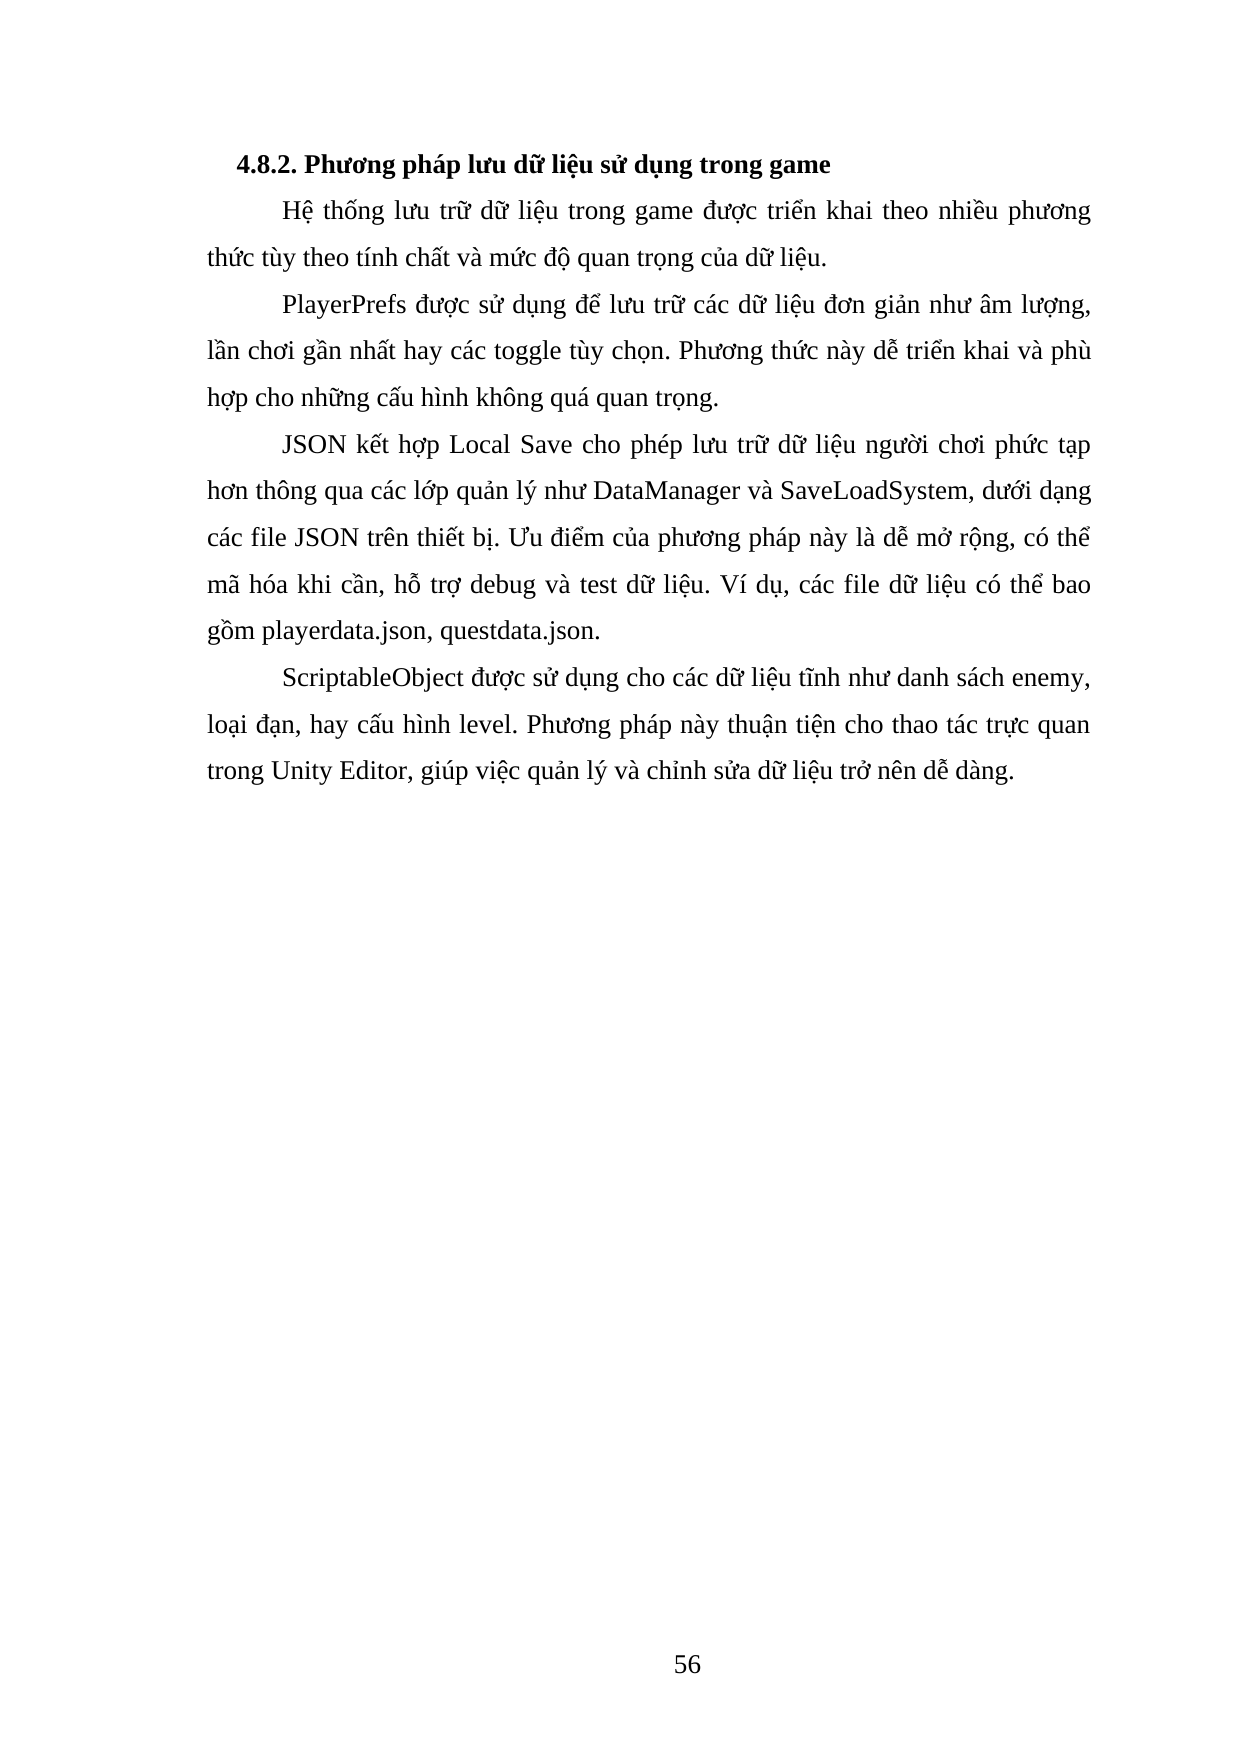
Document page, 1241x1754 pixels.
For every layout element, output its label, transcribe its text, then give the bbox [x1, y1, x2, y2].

text JSON kết hợp Local Save cho phép lưu trữ dữ liệu người chơi phức tạp hơn thông qua các lớp quản lý như DataManager và SaveLoadSystem, dưới dạng các file JSON trên thiết bị. Ưu điểm của phương pháp này là dễ mở rộng, có thể mã hóa khi cần, hỗ trợ debug và test dữ liệu. Ví dụ, các file dữ liệu có thể bao gồm playerdata.json, questdata.json. [207, 428, 1092, 646]
text ScriptableObject được sử dụng cho các dữ liệu tĩnh như danh sách enemy, loại đạn, hay cấu hình level. Phương pháp này thuận tiện cho thao tác trực quan trong Unity Editor, giúp việc quản lý và chỉnh sửa dữ liệu trở nên dễ dàng. [207, 661, 1092, 786]
text Hệ thống lưu trữ dữ liệu trong game được triển khai theo nhiều phương thức tùy theo tính chất và mức độ quan trọng của dữ liệu. [207, 194, 1092, 272]
subtitle 4.8.2. Phương pháp lưu dữ liệu sử dụng trong game [207, 148, 1092, 179]
text PlayerPrefs được sử dụng để lưu trữ các dữ liệu đơn giản như âm lượng, lần chơi gần nhất hay các toggle tùy chọn. Phương thức này dễ triển khai và phù hợp cho những cấu hình không quá quan trọng. [207, 288, 1092, 412]
